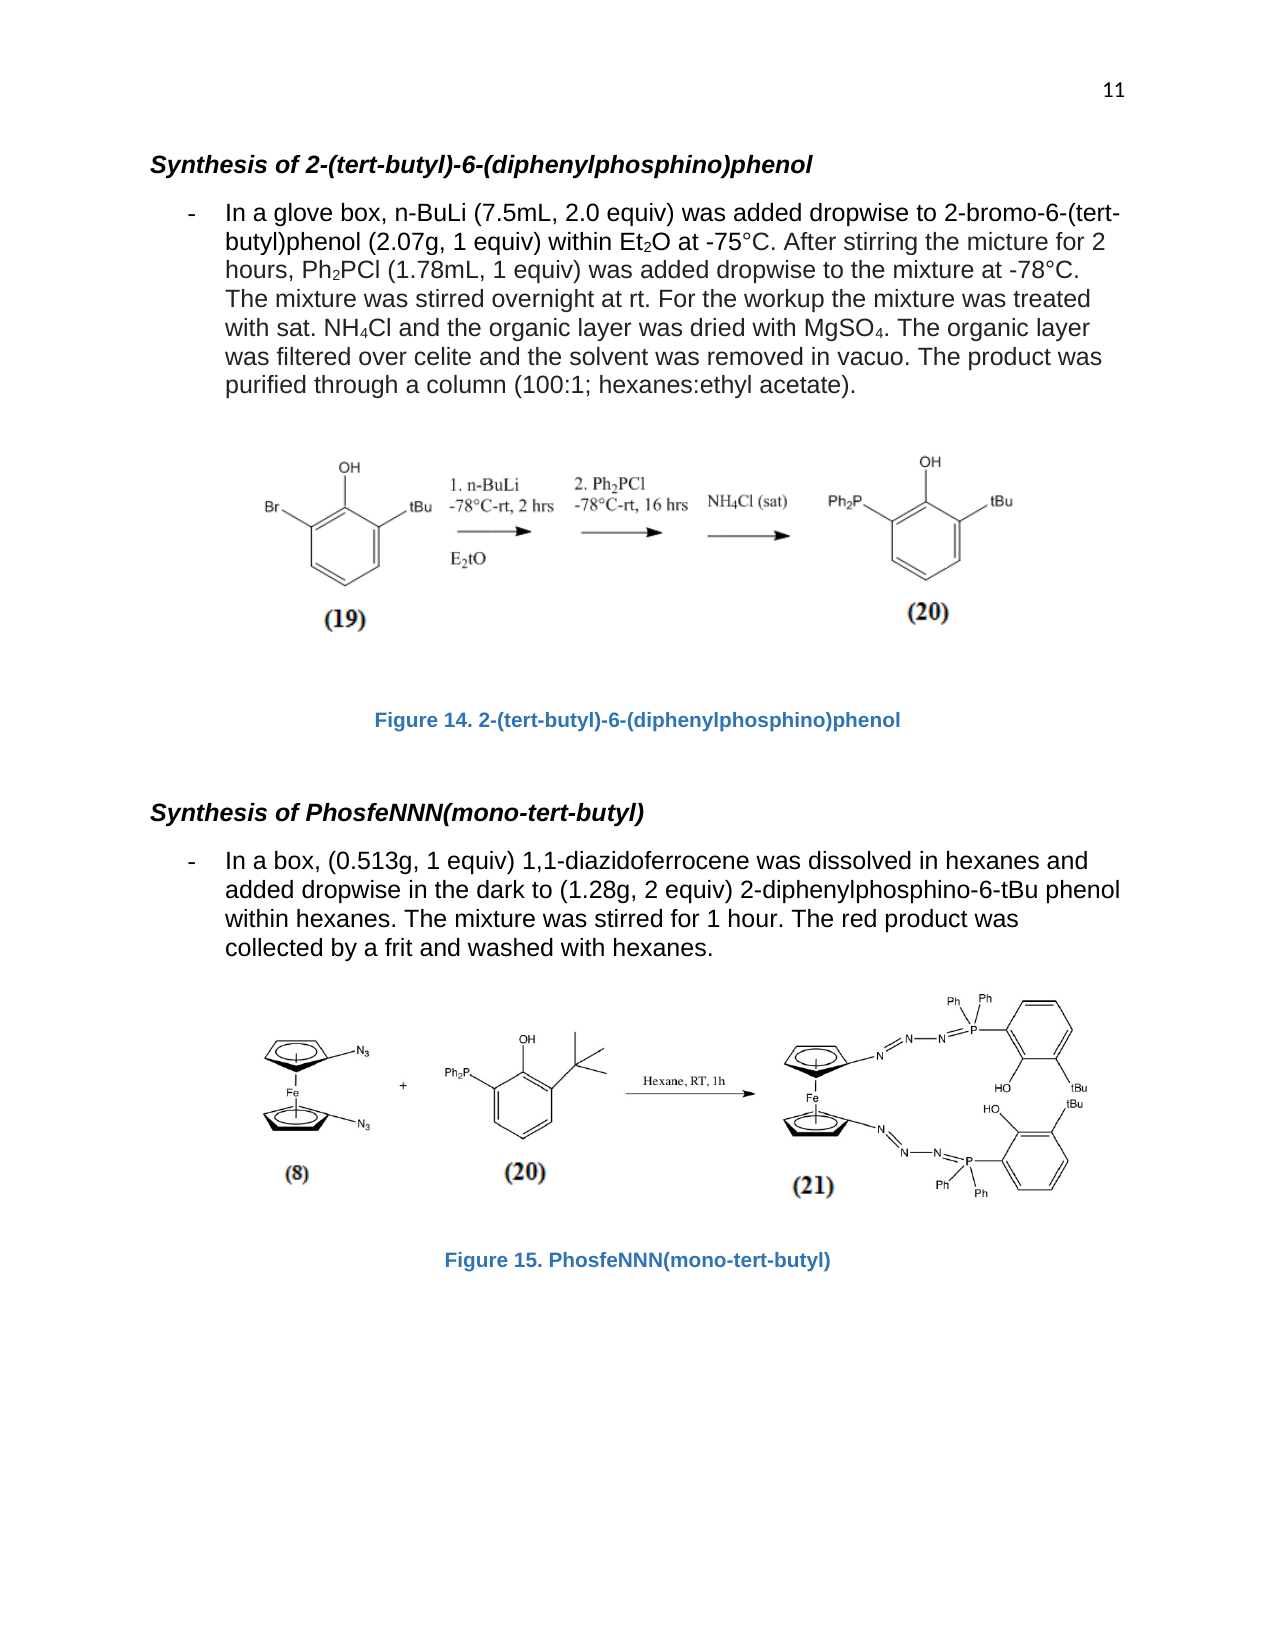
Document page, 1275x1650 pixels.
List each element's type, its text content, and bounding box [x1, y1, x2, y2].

text Synthesis of PhosfeNNN(mono-tert-butyl) [150, 798, 1125, 827]
picture [260, 990, 1090, 1210]
text Figure 14. 2-(tert-butyl)-6-(diphenylphosphino)phenol [150, 708, 1125, 732]
text Synthesis of 2-(tert-butyl)-6-(diphenylphosphino)phenol [150, 150, 1125, 179]
text Figure 15. PhosfeNNN(mono-tert-butyl) [150, 1247, 1125, 1271]
list In a box, (0.513g, 1 equiv) 1,1-diazidoferrocene was dissolved in hexanes and added dropwise in the dark to (1.28g, 2 equiv) 2-diphenylphosphino-6-tBu phenol within hexanes. The mixture was stirred for 1 hour. The red product was collected by a frit and washed with hexanes. [187, 846, 1125, 961]
list In a glove box, n-BuLi (7.5mL, 2.0 equiv) was added dropwise to 2-bromo-6-(tert-butyl)phenol (2.07g, 1 equiv) within Et2O at -75°C. After stirring the micture for 2 hours, Ph2PCl (1.78mL, 1 equiv) was added dropwise to the mixture at -78°C. The mixture was stirred overnight at rt. For the workup the mixture was treated with sat. NH4Cl and the organic layer was dried with MgSO4. The organic layer was filtered over celite and the solvent was removed in vacuo. The product was purified through a column (100:1; hexanes:ethyl acetate). [187, 198, 1125, 399]
picture [258, 399, 1017, 640]
